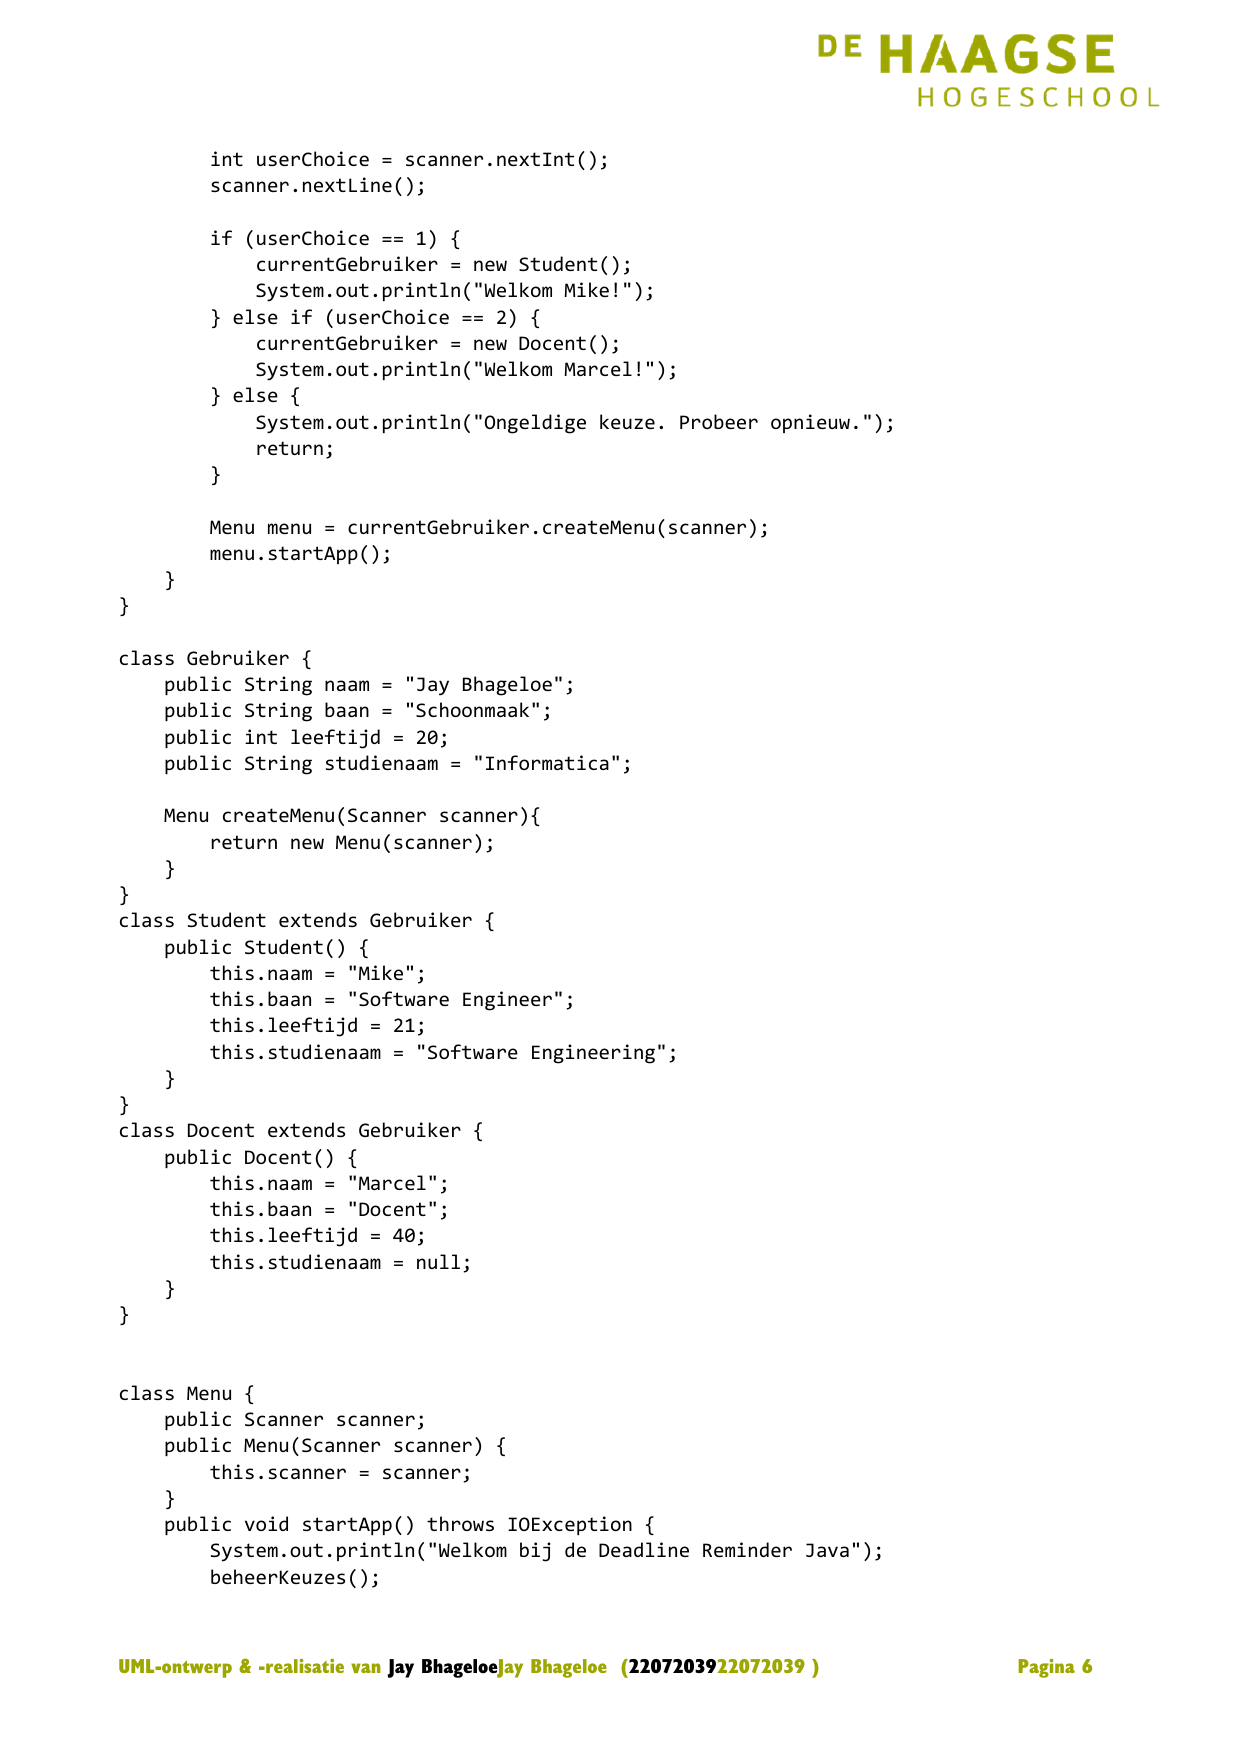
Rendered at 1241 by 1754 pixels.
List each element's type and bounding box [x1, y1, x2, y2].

picture [797, 13, 1180, 127]
